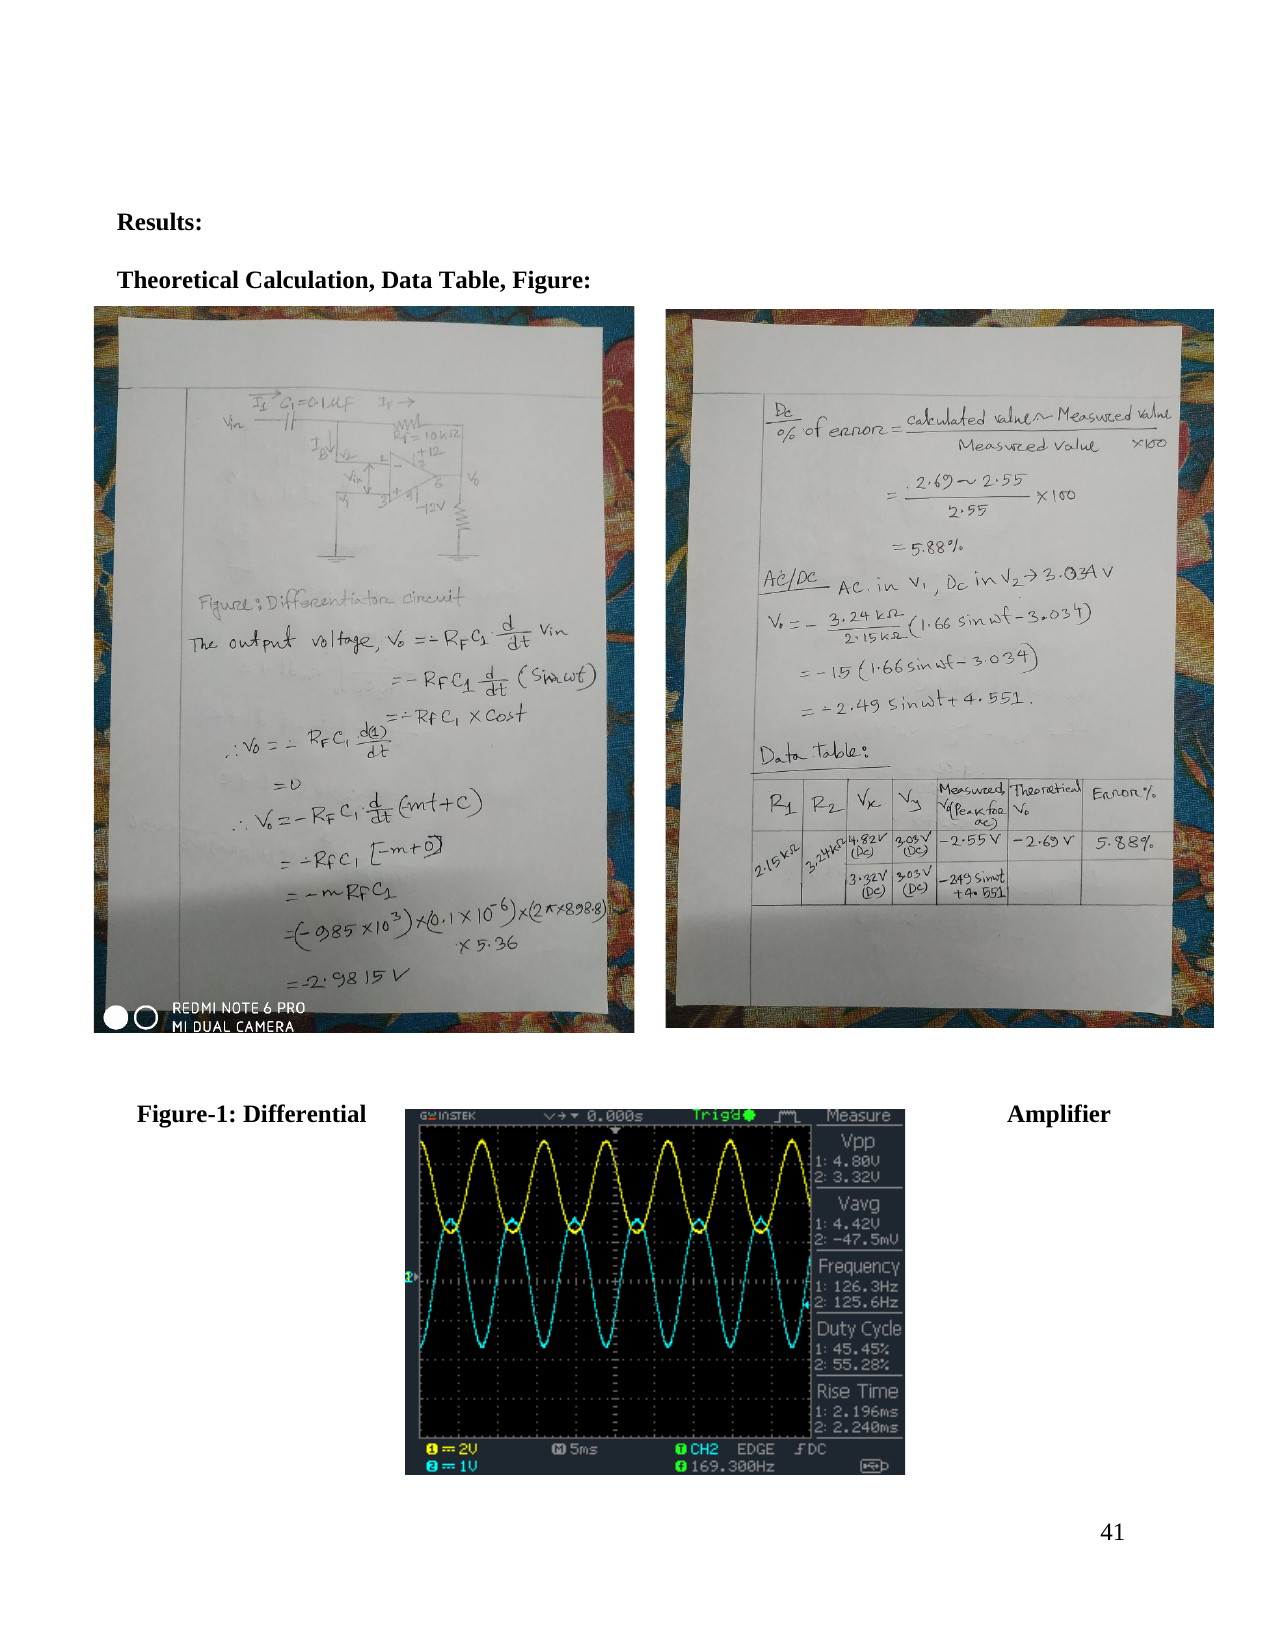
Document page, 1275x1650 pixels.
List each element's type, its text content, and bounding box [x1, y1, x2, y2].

picture [665, 309, 1214, 1028]
picture [405, 1109, 906, 1475]
text Results: [117, 207, 1194, 236]
text Figure-1: Differential Amplifier [117, 1099, 1194, 1127]
picture [93, 306, 635, 1033]
text Theoretical Calculation, Data Table, Figure: [117, 265, 1194, 294]
